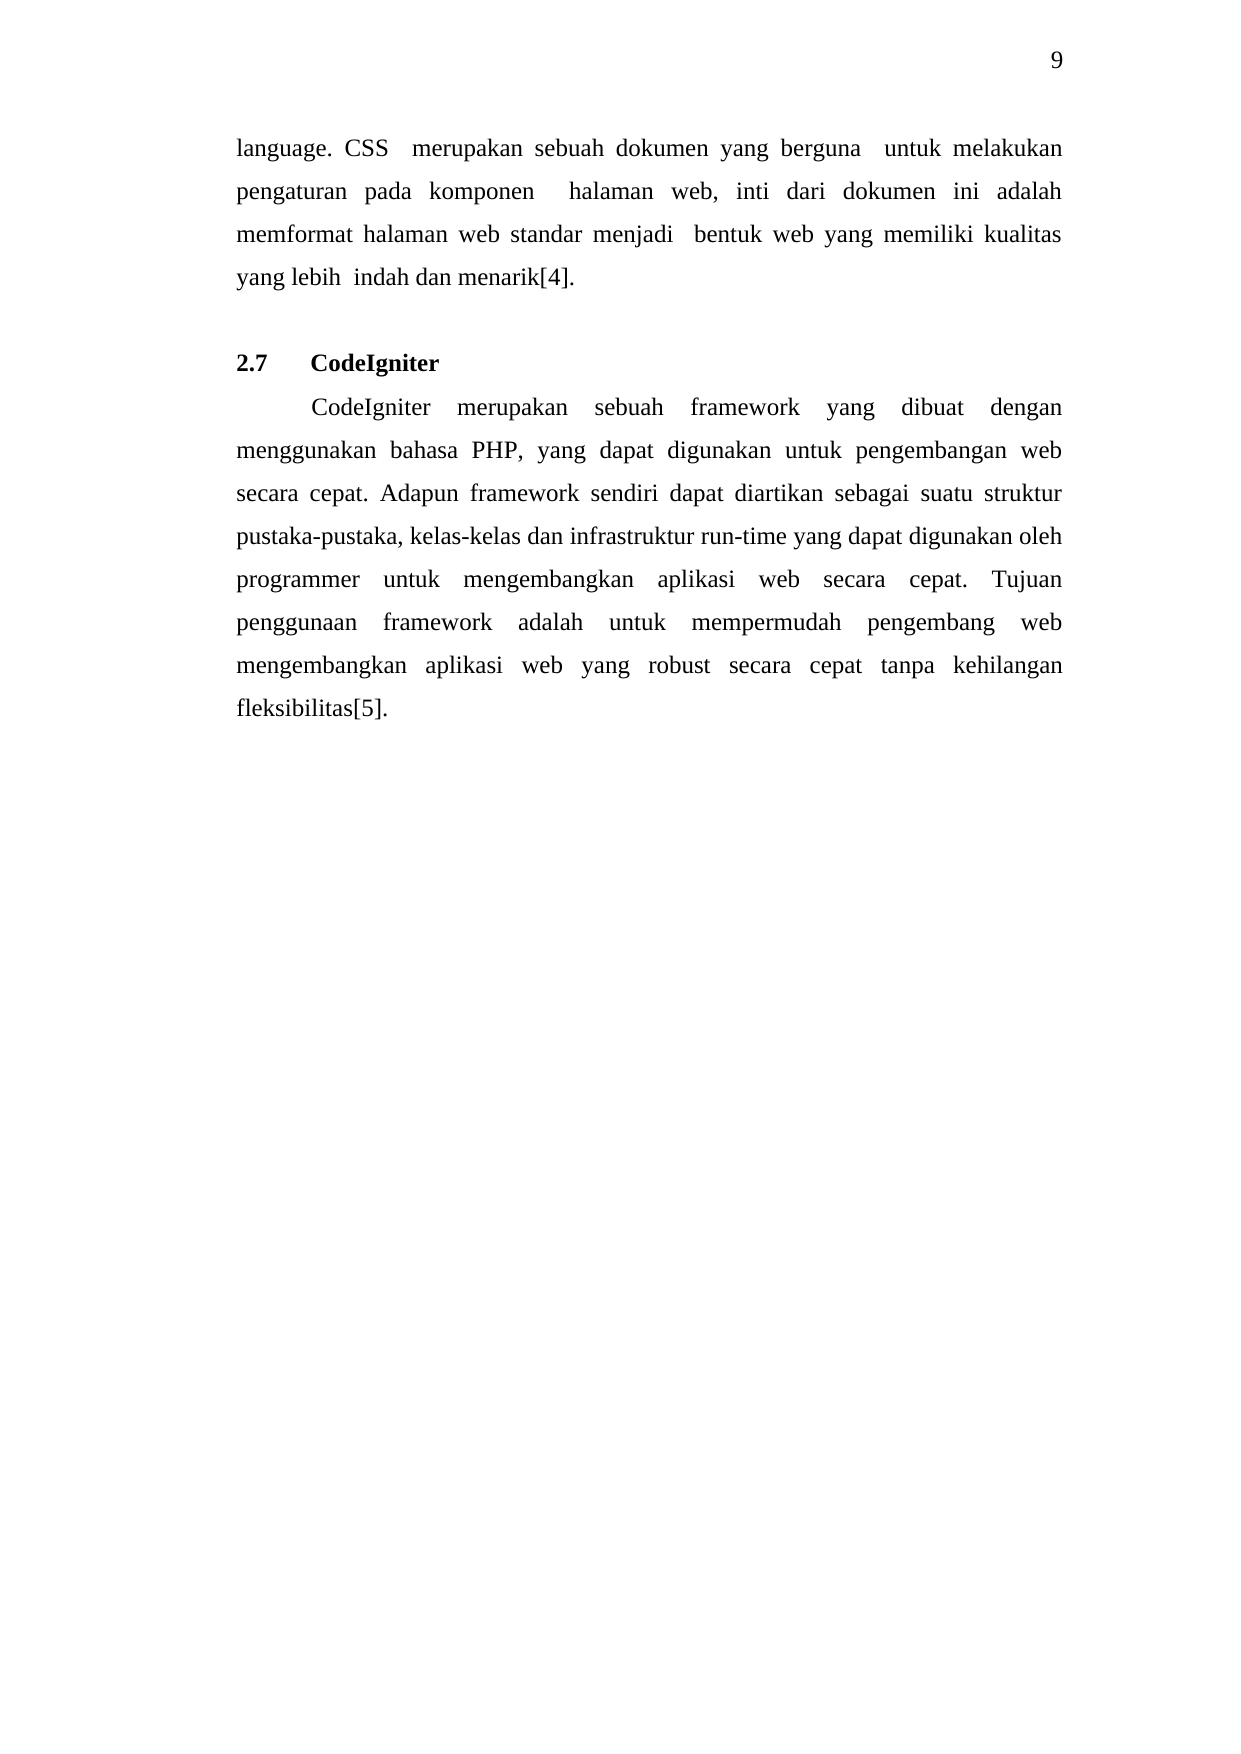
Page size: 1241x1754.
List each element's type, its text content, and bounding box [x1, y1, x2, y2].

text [236, 133, 1063, 291]
subtitle CodeIgniter [236, 348, 1063, 377]
text CodeIgniter merupakan sebuah framework yang dibuat dengan menggunakan bahasa PHP, yang dapat digunakan untuk pengembangan web secara cepat. Adapun framework sendiri dapat diartikan sebagai suatu struktur pustaka-pustaka, kelas-kelas dan infrastruktur run-time yang dapat digunakan oleh programmer untuk mengembangkan aplikasi web secara cepat. Tujuan penggunaan framework adalah untuk mempermudah pengembang web mengembangkan aplikasi web yang robust secara cepat tanpa kehilangan fleksibilitas[5]. [236, 392, 1063, 722]
